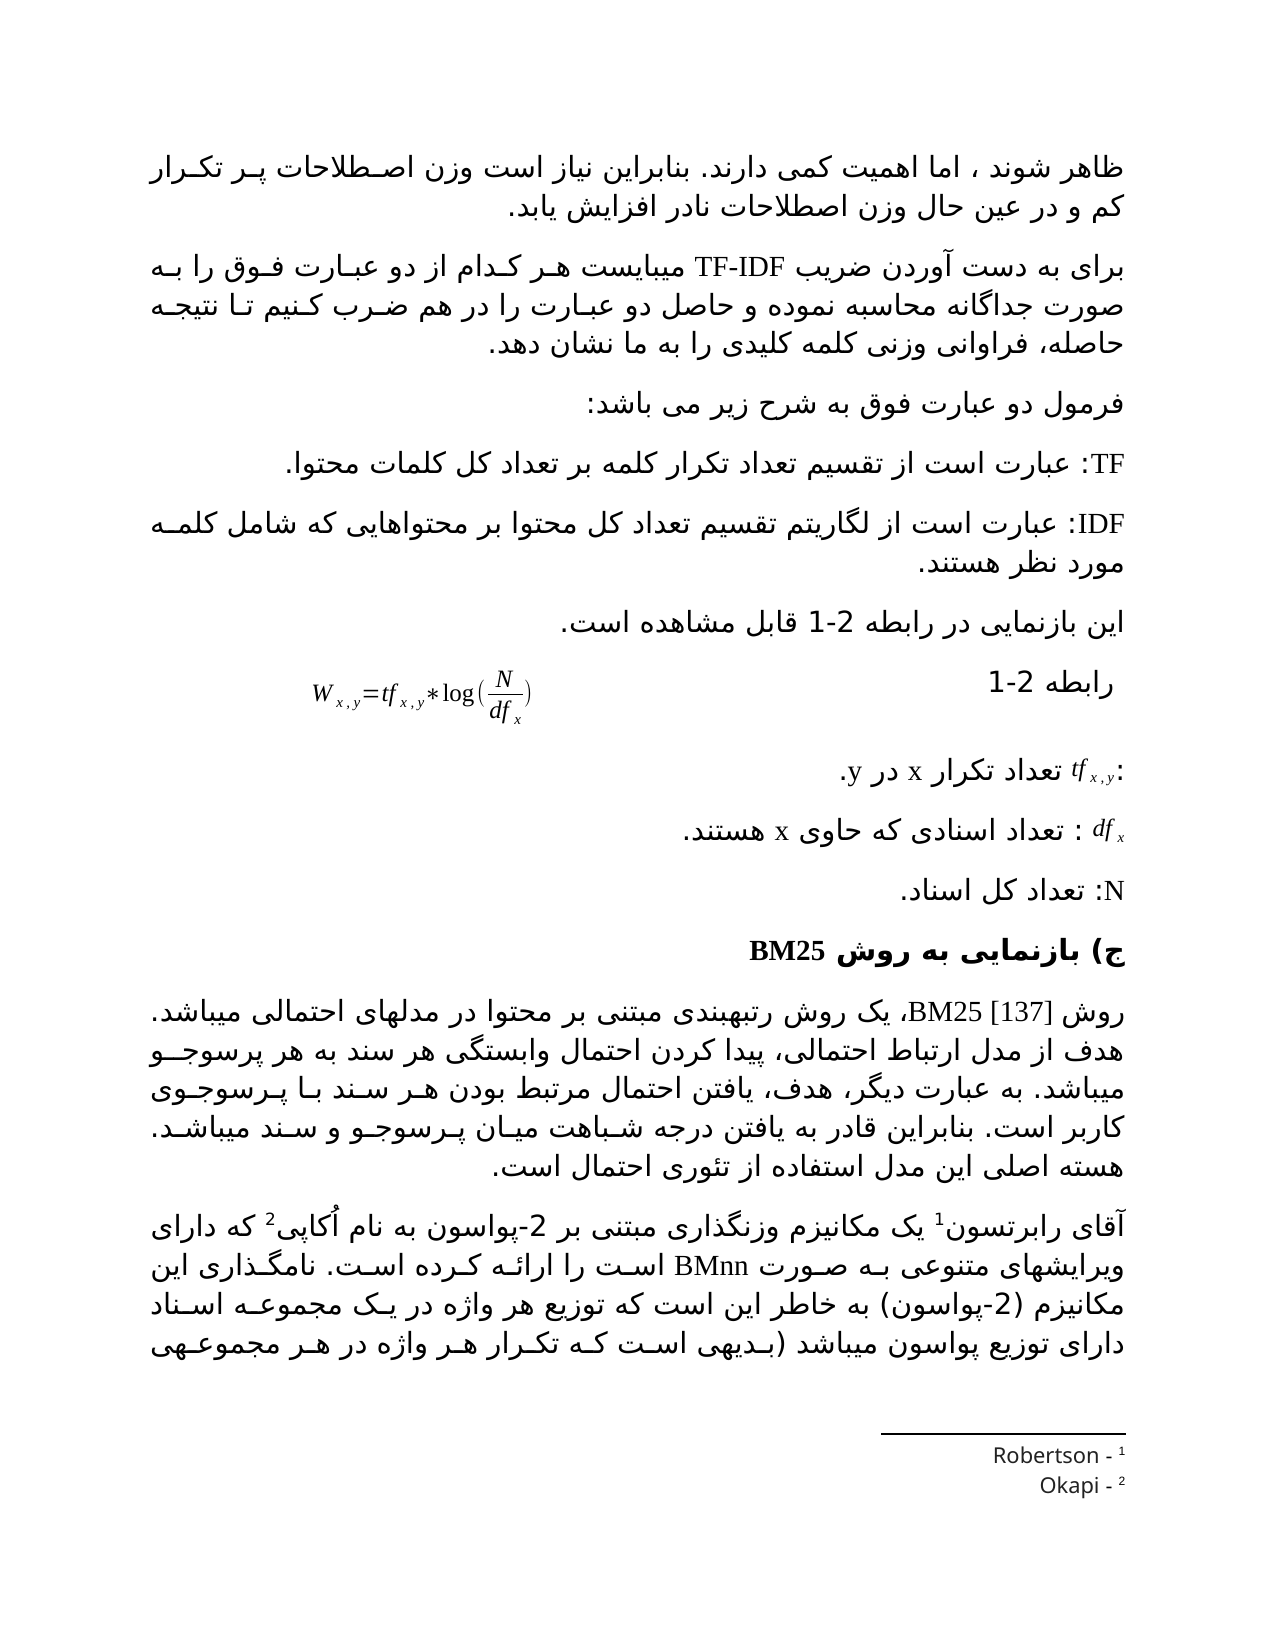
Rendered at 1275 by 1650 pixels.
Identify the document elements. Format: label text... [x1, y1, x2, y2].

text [150, 1209, 1125, 1361]
text روش BM25 [137]، یک روش رتبهبندی مبتنی بر محتوا در مدلهای احتمالی میباشد. هدف از مدل ارتباط احتمالی، پیدا کردن احتمال وابستگی هر سند به هر پرسوجو میباشد. به عبارت دیگر، هدف، یافتن احتمال مرتبط بودن هر سند با پرسوجوی کاربر است. بنابراین قادر به یافتن درجه شباهت میان پرسوجو و سند میباشد. هسته اصلی این مدل استفاده از تئوری احتمال است. [150, 994, 1125, 1184]
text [150, 150, 1125, 223]
table_header [225, 665, 679, 753]
text این بازنمایی در رابطه 2-1 قابل مشاهده است. [150, 606, 1125, 639]
text : تعداد اسنادی که حاوی x هستند. [150, 813, 1125, 847]
text TF: عبارت است از تقسیم تعداد تکرار کلمه بر تعداد کل کلمات محتوا. [150, 446, 1125, 481]
text IDF: عبارت است از لگاریتم تقسیم تعداد کل محتوا بر محتواهایی که شامل کلمه مورد نظر هستند. [150, 507, 1125, 580]
text ج) بازنمایی به روش BM25 [150, 933, 1125, 968]
text N: تعداد کل اسناد. [150, 873, 1125, 908]
table_header رابطه 2-1 [679, 665, 1125, 753]
text برای به دست آوردن ضریب TF-IDF میبایست هر کدام از دو عبارت فوق را به صورت جداگانه محاسبه نموده و حاصل دو عبارت را در هم ضرب کنیم تا نتیجه حاصله، فراوانی وزنی کلمه کلیدی را به ما نشان دهد. [150, 249, 1125, 361]
text : تعداد تکرار x در y. [150, 753, 1125, 787]
text فرمول دو عبارت فوق به شرح زیر می باشد: [150, 387, 1125, 421]
